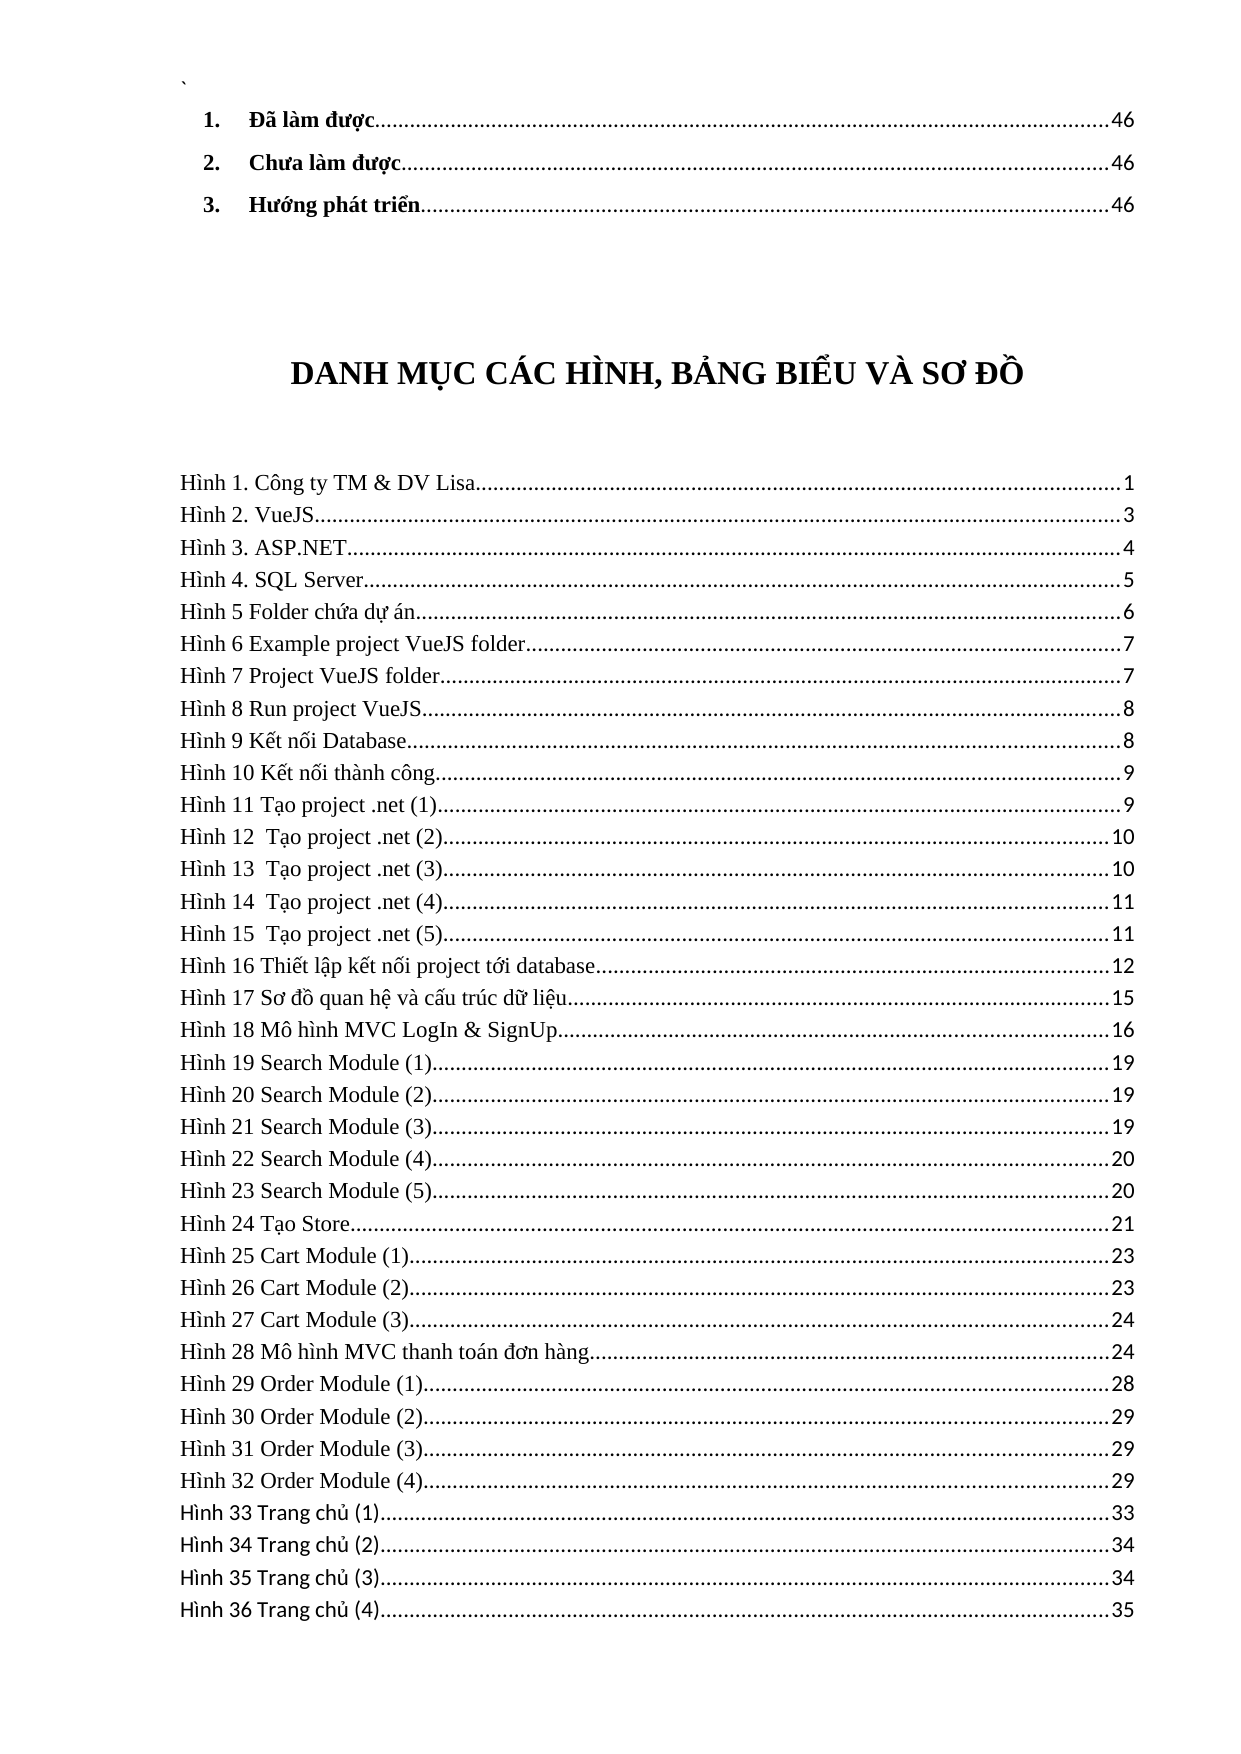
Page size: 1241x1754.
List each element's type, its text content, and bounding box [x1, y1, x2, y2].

text Hình 10 Kết nối thành công 9 [180, 758, 1135, 786]
text Hình 19 Search Module (1) 19 [180, 1048, 1135, 1076]
text Hình 2. VueJS 3 [180, 501, 1135, 528]
text Hình 31 Order Module (3) 29 [180, 1434, 1135, 1462]
text Hình 9 Kết nối Database 8 [180, 726, 1135, 754]
text Hình 6 Example project VueJS folder 7 [180, 629, 1135, 657]
text Hình 12 Tạo project .net (2) 10 [180, 822, 1135, 850]
text Hình 11 Tạo project .net (1) 9 [180, 790, 1135, 818]
text Hình 13 Tạo project .net (3) 10 [180, 854, 1135, 883]
text Hình 4. SQL Server 5 [180, 565, 1135, 593]
text Hình 14 Tạo project .net (4) 11 [180, 887, 1135, 915]
text Hình 25 Cart Module (1) 23 [180, 1241, 1135, 1269]
text Hình 7 Project VueJS folder 7 [180, 661, 1135, 689]
text Hình 15 Tạo project .net (5) 11 [180, 919, 1135, 947]
text Hình 36 Trang chủ (4) 35 [180, 1595, 1135, 1623]
text Hình 27 Cart Module (3) 24 [180, 1305, 1135, 1333]
text Hình 8 Run project VueJS 8 [180, 694, 1135, 722]
text Hình 32 Order Module (4) 29 [180, 1466, 1135, 1494]
text Hình 21 Search Module (3) 19 [180, 1112, 1135, 1140]
text DANH MỤC CÁC HÌNH, BẢNG BIỂU VÀ SƠ ĐỒ [180, 353, 1135, 392]
text Hình 20 Search Module (2) 19 [180, 1080, 1135, 1108]
text Hình 33 Trang chủ (1) 33 [180, 1498, 1135, 1526]
text Hình 22 Search Module (4) 20 [180, 1144, 1135, 1172]
text Hình 23 Search Module (5) 20 [180, 1176, 1135, 1204]
text Hình 5 Folder chứa dự án 6 [180, 597, 1135, 625]
text Hình 29 Order Module (1) 28 [180, 1369, 1135, 1398]
text Hình 35 Trang chủ (3) 34 [180, 1563, 1135, 1591]
text Hình 24 Tạo Store 21 [180, 1209, 1135, 1237]
text Hình 26 Cart Module (2) 23 [180, 1273, 1135, 1301]
text Hình 1. Công ty TM & DV Lisa 1 [180, 468, 1135, 496]
text Hình 3. ASP.NET 4 [180, 533, 1135, 561]
text Hình 18 Mô hình MVC LogIn & SignUp 16 [180, 1016, 1135, 1043]
text Hình 30 Order Module (2) 29 [180, 1402, 1135, 1430]
text Hình 34 Trang chủ (2) 34 [180, 1531, 1135, 1558]
text Hình 28 Mô hình MVC thanh toán đơn hàng 24 [180, 1337, 1135, 1365]
text Hình 17 Sơ đồ quan hệ và cấu trúc dữ liệu 15 [180, 983, 1135, 1011]
text Hình 16 Thiết lập kết nối project tới database 12 [180, 951, 1135, 979]
